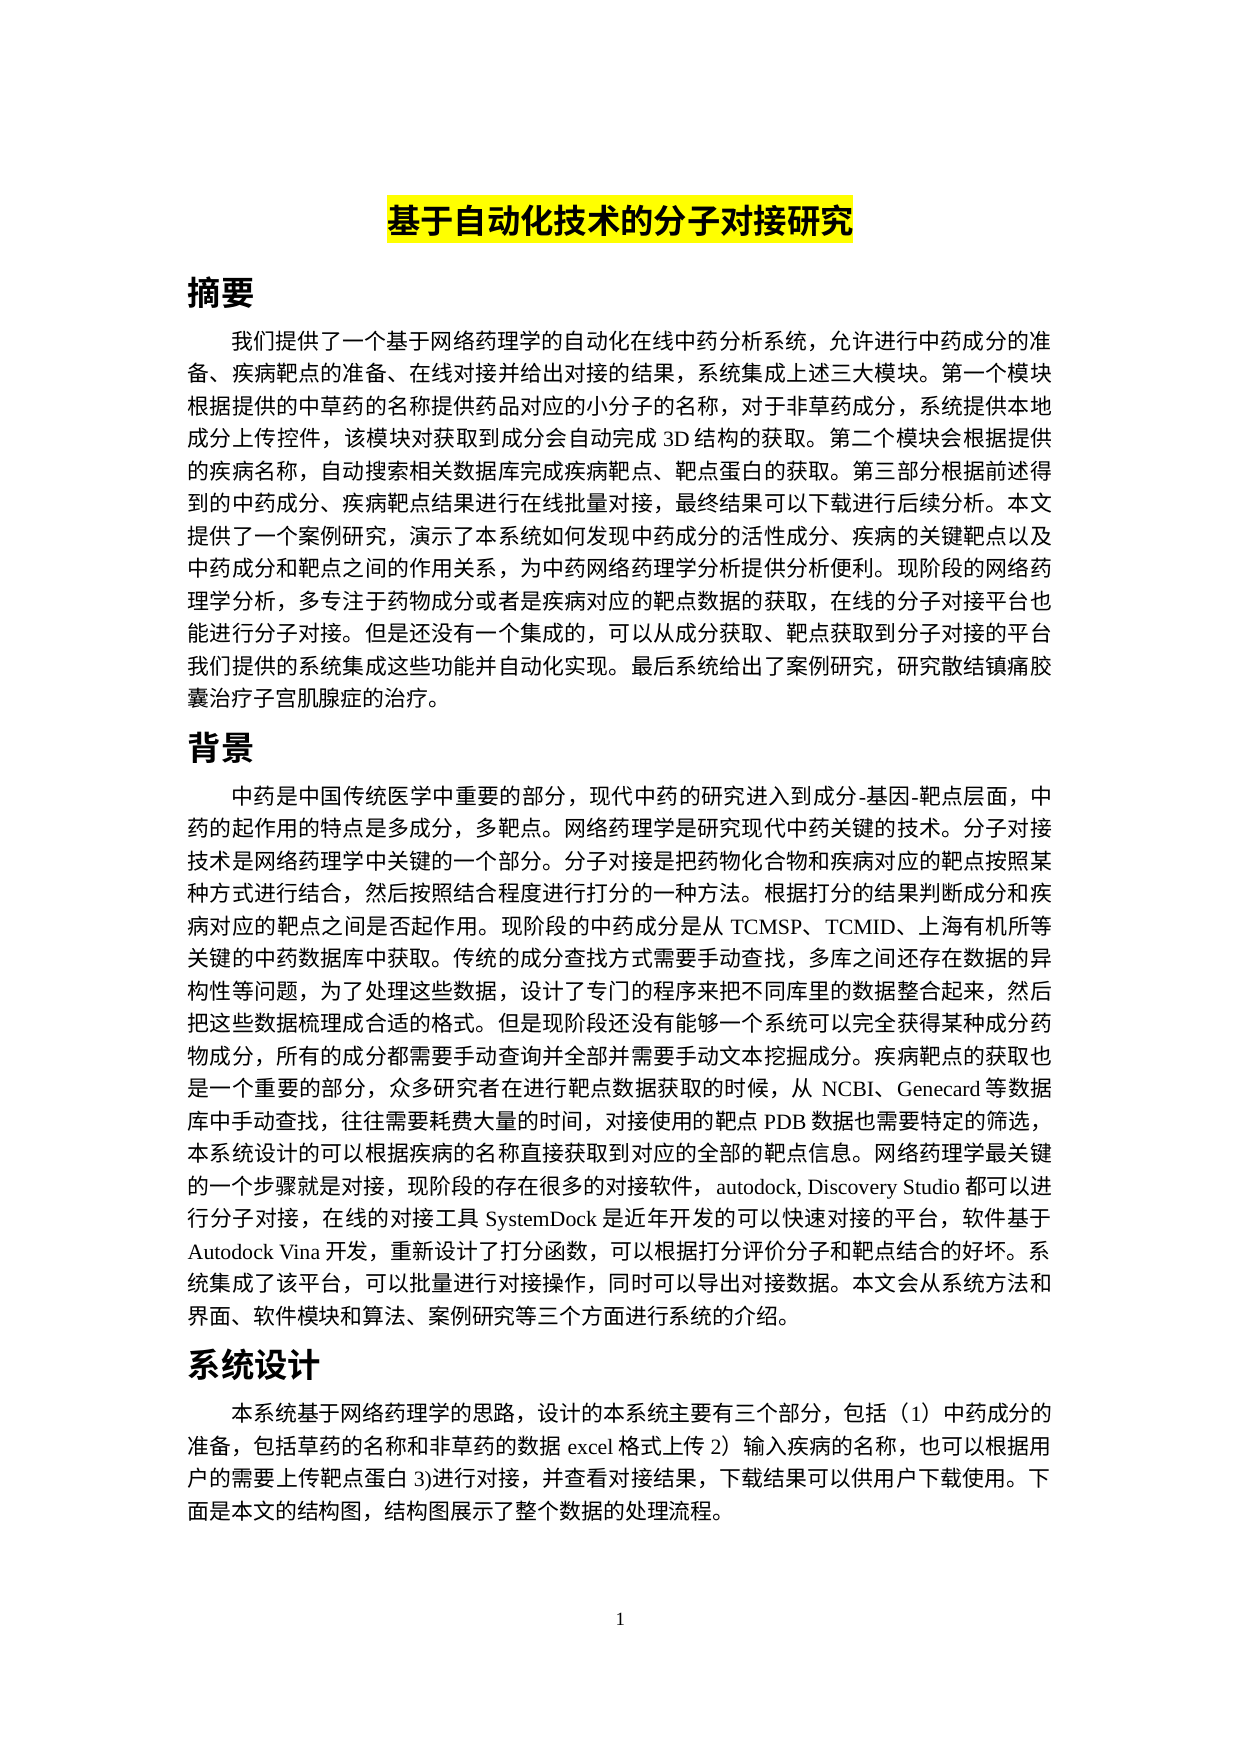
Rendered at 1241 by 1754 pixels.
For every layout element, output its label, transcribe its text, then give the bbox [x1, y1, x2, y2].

text 本系统基于网络药理学的思路，设计的本系统主要有三个部分，包括（1）中药成分的准备，包括草药的名称和非草药的数据excel格式上传2）输入疾病的名称，也可以根据用户的需要上传靶点蛋白3)进行对接，并查看对接结果，下载结果可以供用户下载使用。下面是本文的结构图，结构图展示了整个数据的处理流程。 [187, 1396, 1053, 1526]
subtitle 系统设计 [187, 1331, 1053, 1396]
subtitle 背景 [187, 713, 1053, 778]
text 我们提供了一个基于网络药理学的自动化在线中药分析系统，允许进行中药成分的准备、疾病靶点的准备、在线对接并给出对接的结果，系统集成上述三大模块。第一个模块根据提供的中草药的名称提供药品对应的小分子的名称，对于非草药成分，系统提供本地成分上传控件，该模块对获取到成分会自动完成3D结构的获取。第二个模块会根据提供的疾病名称，自动搜索相关数据库完成疾病靶点、靶点蛋白的获取。第三部分根据前述得到的中药成分、疾病靶点结果进行在线批量对接，最终结果可以下载进行后续分析。本文提供了一个案例研究，演示了本系统如何发现中药成分的活性成分、疾病的关键靶点以及中药成分和靶点之间的作用关系，为中药网络药理学分析提供分析便利。现阶段的网络药理学分析，多专注于药物成分或者是疾病对应的靶点数据的获取，在线的分子对接平台也能进行分子对接。但是还没有一个集成的，可以从成分获取、靶点获取到分子对接的平台。我们提供的系统集成这些功能并自动化实现。最后系统给出了案例研究，研究散结镇痛胶囊治疗子宫肌腺症的治疗。 [187, 323, 1053, 713]
text 中药是中国传统医学中重要的部分，现代中药的研究进入到成分-基因-靶点层面，中药的起作用的特点是多成分，多靶点。网络药理学是研究现代中药关键的技术。分子对接技术是网络药理学中关键的一个部分。分子对接是把药物化合物和疾病对应的靶点按照某种方式进行结合，然后按照结合程度进行打分的一种方法。根据打分的结果判断成分和疾病对应的靶点之间是否起作用。现阶段的中药成分是从TCMSP、TCMID、上海有机所等关键的中药数据库中获取。传统的成分查找方式需要手动查找，多库之间还存在数据的异构性等问题，为了处理这些数据，设计了专门的程序来把不同库里的数据整合起来，然后把这些数据梳理成合适的格式。但是现阶段还没有能够一个系统可以完全获得某种成分药物成分，所有的成分都需要手动查询并全部并需要手动文本挖掘成分。疾病靶点的获取也是一个重要的部分，众多研究者在进行靶点数据获取的时候，从NCBI、Genecard等数据库中手动查找，往往需要耗费大量的时间，对接使用的靶点PDB数据也需要特定的筛选，本系统设计的可以根据疾病的名称直接获取到对应的全部的靶点信息。网络药理学最关键的一个步骤就是对接，现阶段的存在很多的对接软件，autodock, Discovery Studio都可以进行分子对接，在线的对接工具SystemDock是近年开发的可以快速对接的平台，软件基于Autodock Vina开发，重新设计了打分函数，可以根据打分评价分子和靶点结合的好坏。系统集成了该平台，可以批量进行对接操作，同时可以导出对接数据。本文会从系统方法和界面、软件模块和算法、案例研究等三个方面进行系统的介绍。 [187, 778, 1053, 1331]
subtitle 摘要 [187, 258, 1053, 323]
title 基于自动化技术的分子对接研究 [187, 187, 1053, 252]
